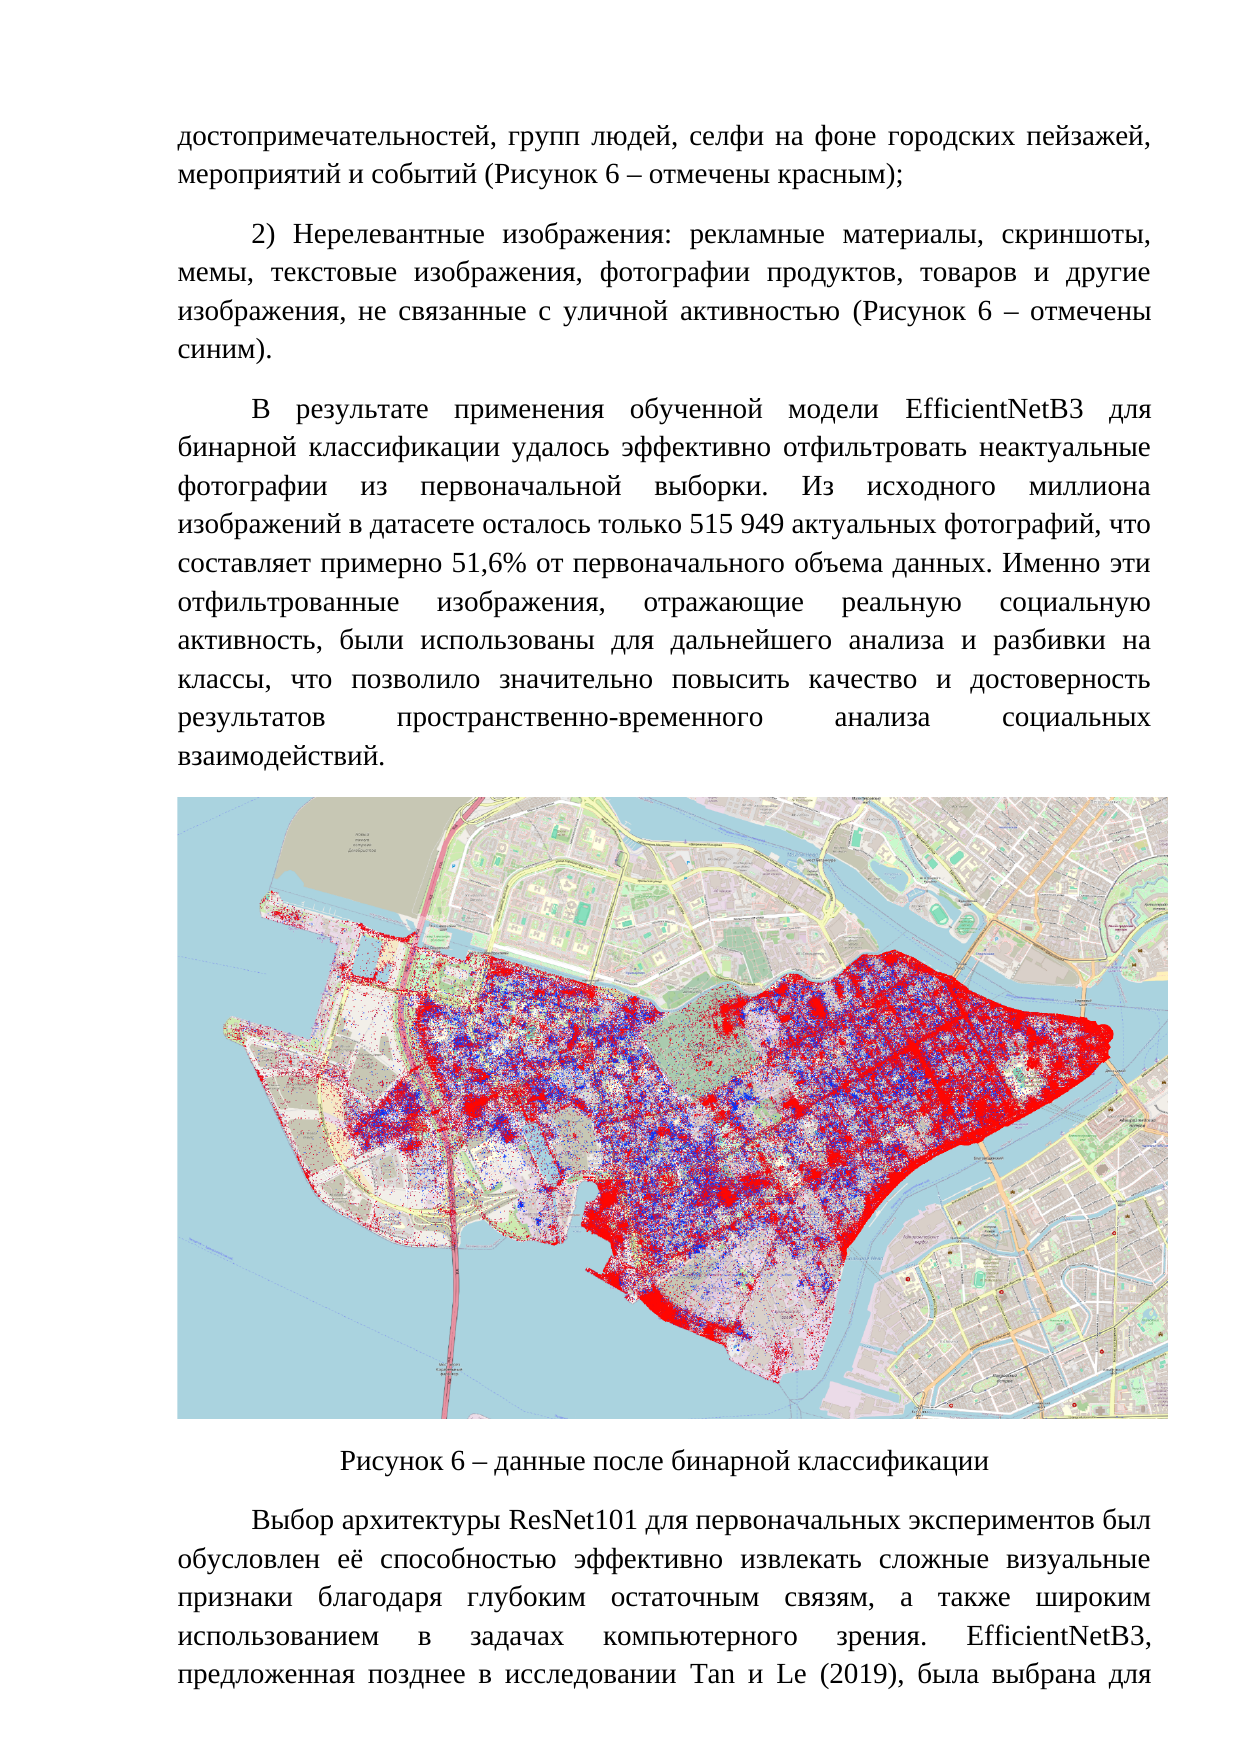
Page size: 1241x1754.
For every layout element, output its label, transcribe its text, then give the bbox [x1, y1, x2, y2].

picture [177, 797, 1168, 1419]
text В результате применения обученной модели EfficientNetB3 для бинарной классификации удалось эффективно отфильтровать неактуальные фотографии из первоначальной выборки. Из исходного миллиона изображений в датасете осталось только 515 949 актуальных фотографий, что составляет примерно 51,6% от первоначального объема данных. Именно эти отфильтрованные изображения, отражающие реальную социальную активность, были использованы для дальнейшего анализа и разбивки на классы, что позволило значительно повысить качество и достоверность результатов пространственно-временного анализа социальных взаимодействий. [177, 391, 1152, 771]
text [177, 1502, 1152, 1690]
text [177, 118, 1152, 190]
text Рисунок 6 – данные после бинарной классификации [177, 1443, 1152, 1477]
text 2) Нерелевантные изображения: рекламные материалы, скриншоты, мемы, текстовые изображения, фотографии продуктов, товаров и другие изображения, не связанные с уличной активностью (Рисунок 6 – отмечены синим). [177, 216, 1152, 365]
